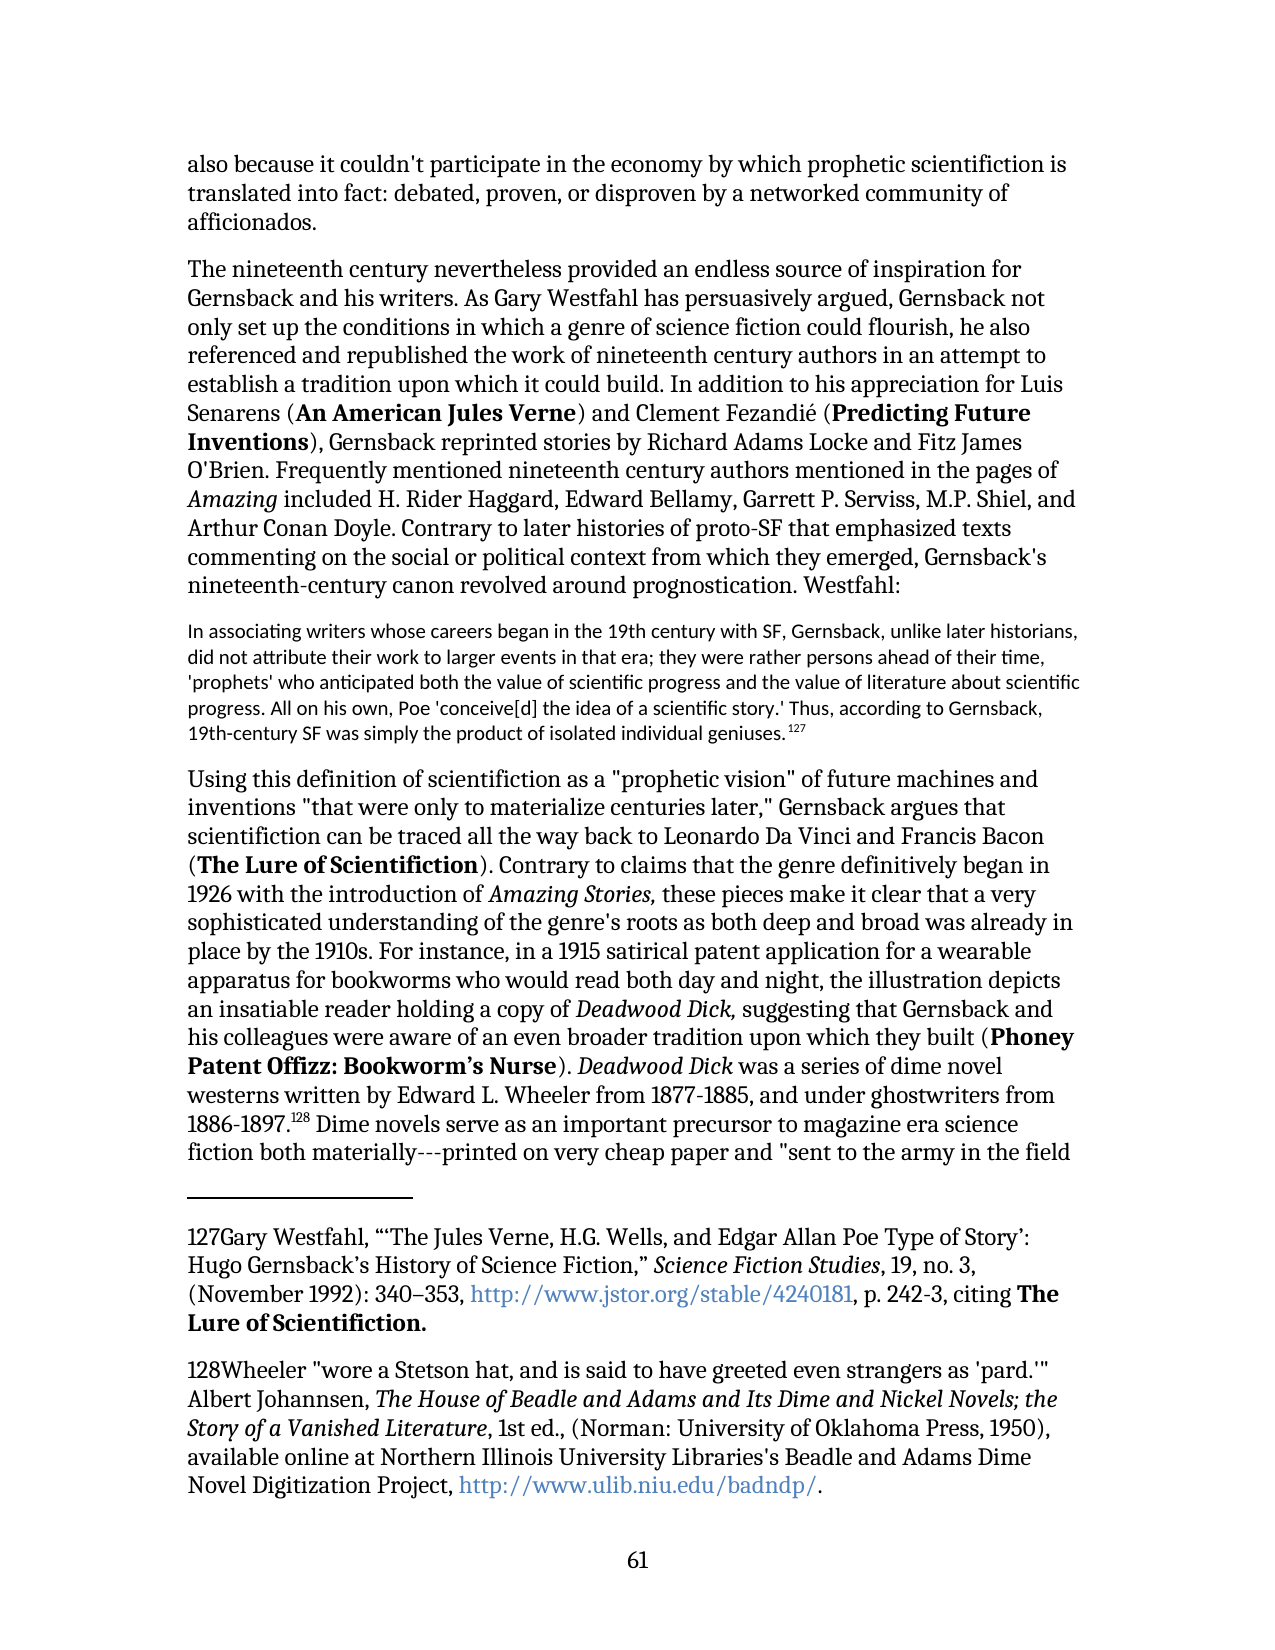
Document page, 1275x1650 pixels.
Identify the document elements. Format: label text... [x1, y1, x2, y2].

text The nineteenth century nevertheless provided an endless source of inspiration for Gernsback and his writers. As Gary Westfahl has persuasively argued, Gernsback not only set up the conditions in which a genre of science fiction could flourish, he also referenced and republished the work of nineteenth century authors in an attempt to establish a tradition upon which it could build. In addition to his appreciation for Luis Senarens (An American Jules Verne) and Clement Fezandié (Predicting Future Inventions), Gernsback reprinted stories by Richard Adams Locke and Fitz James O'Brien. Frequently mentioned nineteenth century authors mentioned in the pages of Amazing included H. Rider Haggard, Edward Bellamy, Garrett P. Serviss, M.P. Shiel, and Arthur Conan Doyle. Contrary to later histories of proto-SF that emphasized texts commenting on the social or political context from which they emerged, Gernsback's nineteenth-century canon revolved around prognostication. Westfahl: [187, 255, 1087, 600]
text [187, 150, 1087, 236]
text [187, 764, 1087, 1167]
text In associating writers whose careers began in the 19th century with SF, Gernsback, unlike later historians, did not attribute their work to larger events in that era; they were rather persons ahead of their time, 'prophets' who anticipated both the value of scientific progress and the value of literature about scientific progress. All on his own, Poe 'conceive[d] the idea of a scientific story.' Thus, according to Gernsback, 19th-century SF was simply the product of isolated individual geniuses. [187, 619, 1087, 746]
